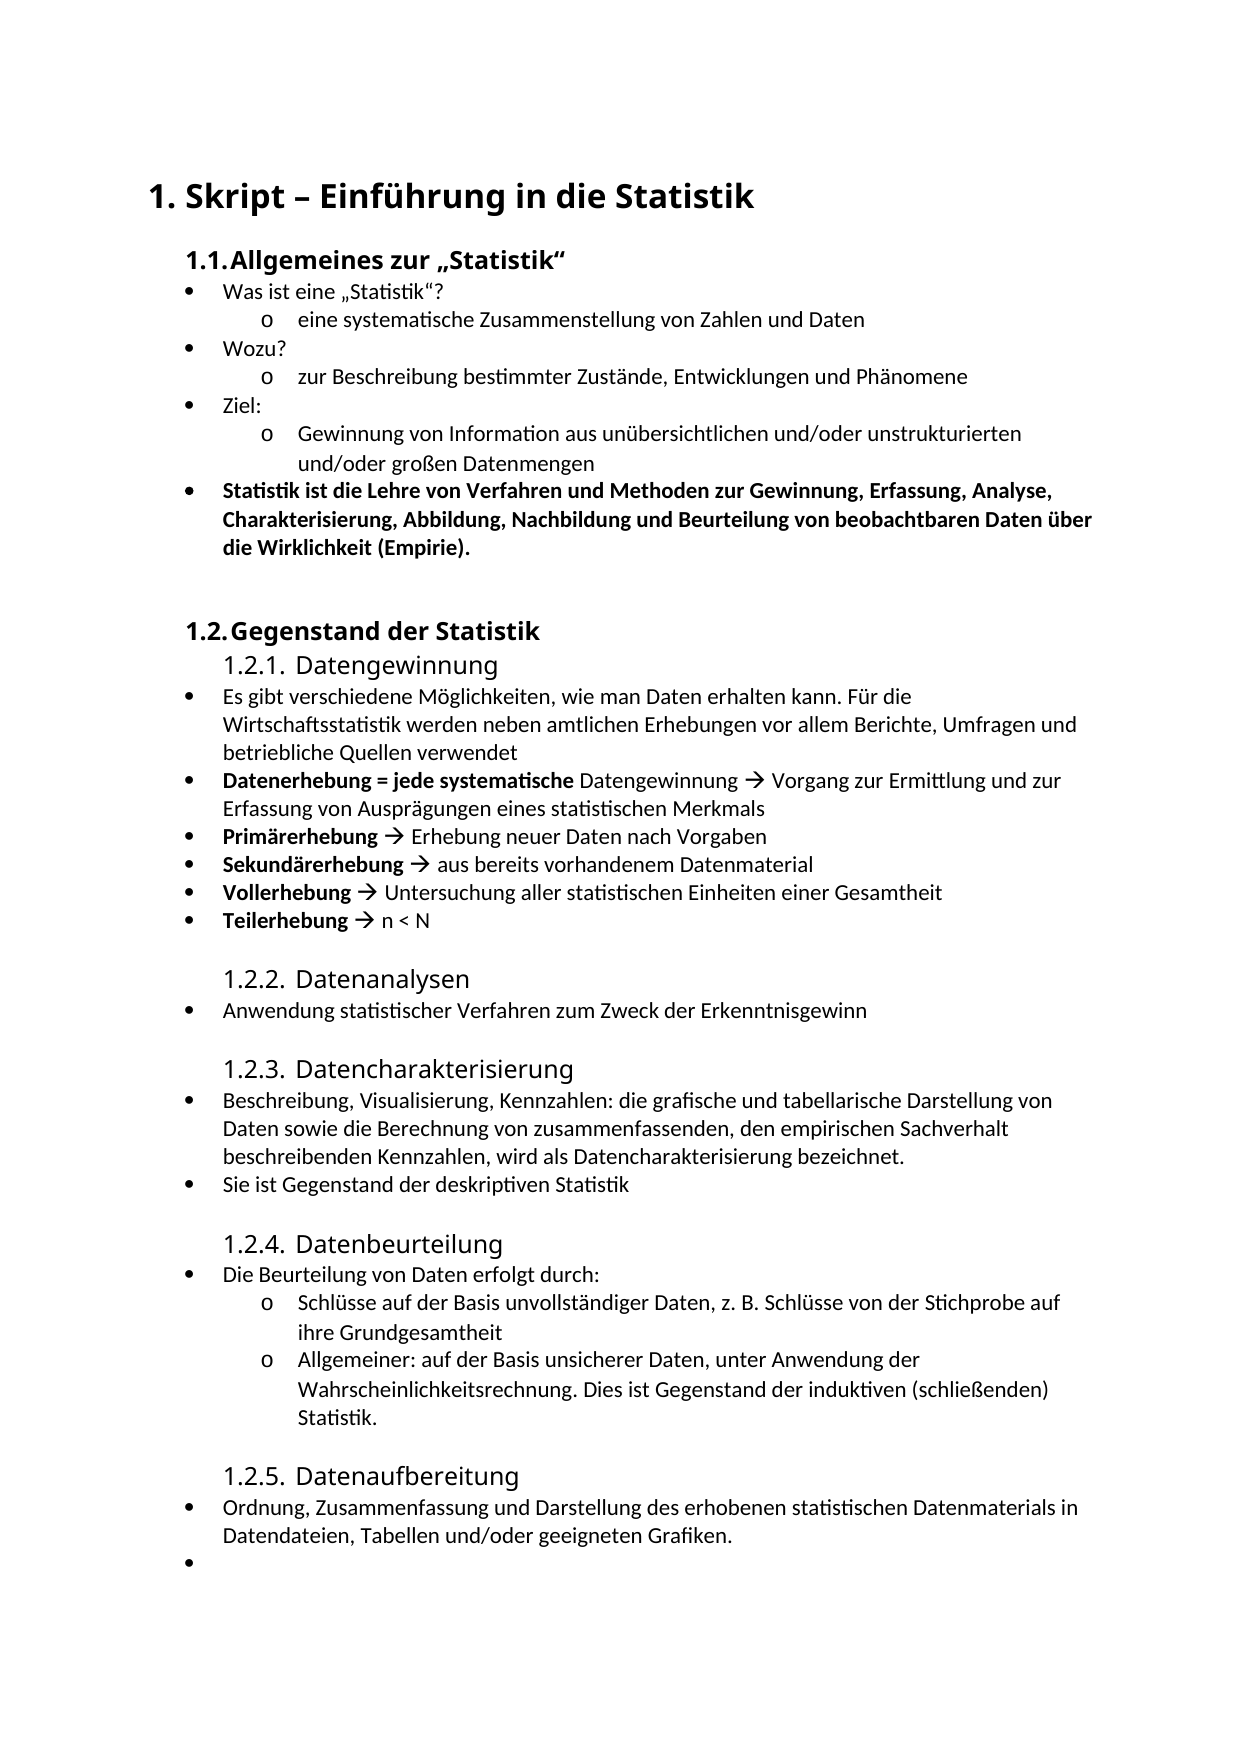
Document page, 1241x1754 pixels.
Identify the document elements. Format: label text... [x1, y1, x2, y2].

list Allgemeiner: auf der Basis unsicherer Daten, unter Anwendung der Wahrscheinlichkeitsrechnung. Dies ist Gegenstand der induktiven (schließenden) Statistik. [260, 1346, 1093, 1431]
list Teilerhebung n < N [185, 906, 1093, 934]
list Was ist eine „Statistik“? [185, 277, 1093, 305]
subtitle Skript – Einführung in die Statistik [148, 173, 1093, 218]
subtitle Datenbeurteilung [223, 1226, 1093, 1260]
list Sie ist Gegenstand der deskriptiven Statistik [185, 1170, 1093, 1198]
list Sekundärerhebung aus bereits vorhandenem Datenmaterial [185, 850, 1093, 878]
list Die Beurteilung von Daten erfolgt durch: [185, 1260, 1093, 1288]
list Ordnung, Zusammenfassung und Darstellung des erhobenen statistischen Datenmaterials in Datendateien, Tabellen und/oder geeigneten Grafiken. [185, 1493, 1093, 1549]
list Gewinnung von Information aus unübersichtlichen und/oder unstrukturierten und/oder großen Datenmengen [260, 419, 1093, 477]
subtitle Gegenstand der Statistik [185, 614, 1093, 648]
list Primärerhebung Erhebung neuer Daten nach Vorgaben [185, 822, 1093, 850]
list Anwendung statistischer Verfahren zum Zweck der Erkenntnisgewinn [185, 996, 1093, 1024]
list Statistik ist die Lehre von Verfahren und Methoden zur Gewinnung, Erfassung, Analyse, Charakterisierung, Abbildung, Nachbildung und Beurteilung von beobachtbaren Daten über die Wirklichkeit (Empirie). [185, 477, 1093, 561]
subtitle Datengewinnung [223, 648, 1093, 682]
subtitle Datenaufbereitung [223, 1459, 1093, 1493]
list Vollerhebung Untersuchung aller statistischen Einheiten einer Gesamtheit [185, 878, 1093, 906]
list Datenerhebung = jede systematische Datengewinnung Vorgang zur Ermittlung und zur Erfassung von Ausprägungen eines statistischen Merkmals [185, 766, 1093, 822]
list Ziel: [185, 391, 1093, 419]
subtitle Datencharakterisierung [223, 1052, 1093, 1086]
list Es gibt verschiedene Möglichkeiten, wie man Daten erhalten kann. Für die Wirtschaftsstatistik werden neben amtlichen Erhebungen vor allem Berichte, Umfragen und betriebliche Quellen verwendet [185, 682, 1093, 766]
list Wozu? [185, 334, 1093, 362]
list Schlüsse auf der Basis unvollständiger Daten, z. B. Schlüsse von der Stichprobe auf ihre Grundgesamtheit [260, 1288, 1093, 1346]
subtitle Datenanalysen [223, 962, 1093, 996]
list zur Beschreibung bestimmter Zustände, Entwicklungen und Phänomene [260, 362, 1093, 391]
subtitle Allgemeines zur „Statistik“ [185, 243, 1093, 277]
list Beschreibung, Visualisierung, Kennzahlen: die grafische und tabellarische Darstellung von Daten sowie die Berechnung von zusammenfassenden, den empirischen Sachverhalt beschreibenden Kennzahlen, wird als Datencharakterisierung bezeichnet. [185, 1086, 1093, 1170]
list eine systematische Zusammenstellung von Zahlen und Daten [260, 305, 1093, 334]
